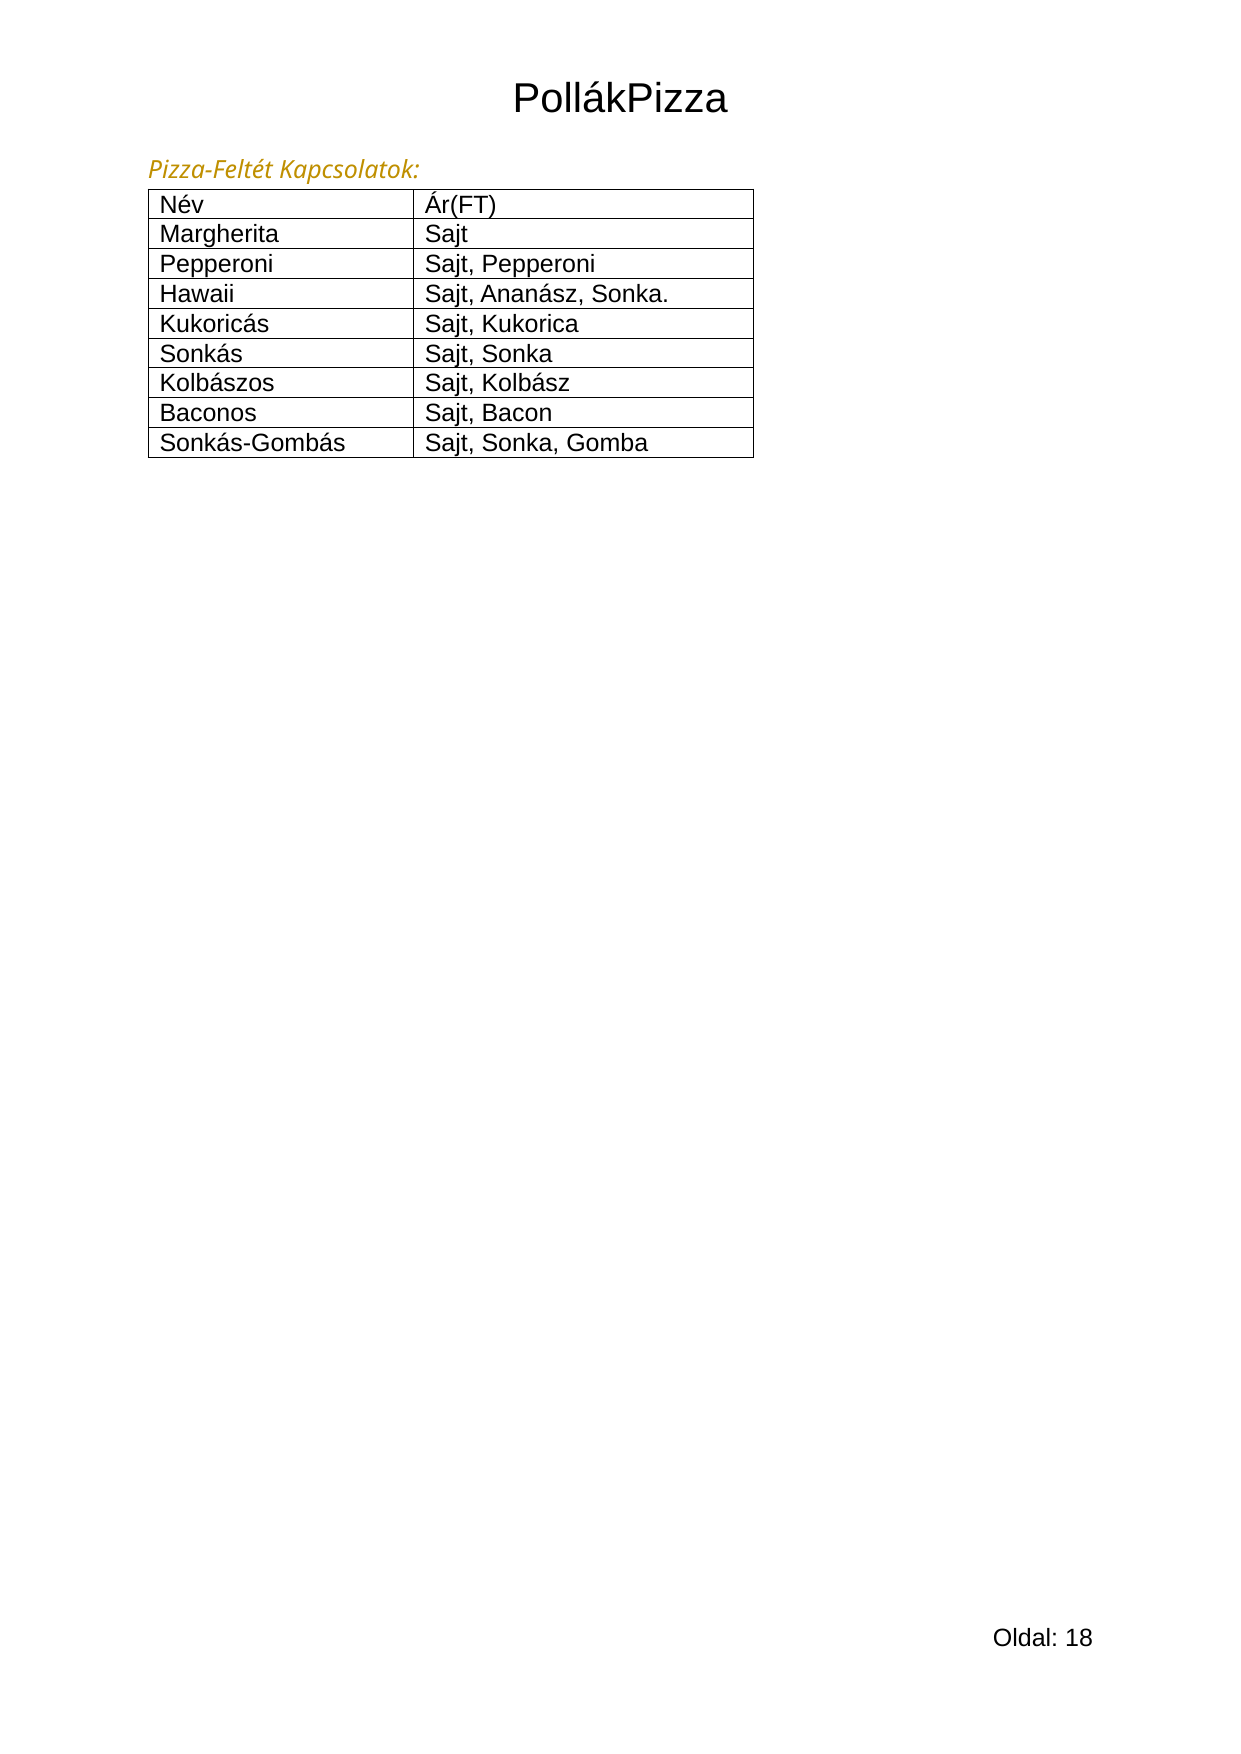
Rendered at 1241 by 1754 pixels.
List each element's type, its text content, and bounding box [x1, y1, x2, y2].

table_cell Kukoricás [149, 309, 413, 337]
table_cell Sajt, Pepperoni [414, 249, 753, 278]
table_cell Sajt, Bacon [414, 398, 753, 427]
table_cell Sonkás [149, 339, 413, 367]
table_cell Hawaii [149, 279, 413, 308]
table_cell Sajt, Sonka [414, 339, 753, 367]
table_cell Margherita [149, 219, 413, 248]
subtitle Pizza-Feltét Kapcsolatok: [148, 152, 1093, 186]
table_cell Sajt, Kolbász [414, 368, 753, 397]
table_cell Kolbászos [149, 368, 413, 397]
table_header Név [149, 190, 413, 218]
table_cell Sajt, Ananász, Sonka. [414, 279, 753, 308]
table_cell Sajt, Kukorica [414, 309, 753, 337]
table_cell Sajt, Sonka, Gomba [414, 428, 753, 457]
table_cell Sajt [414, 219, 753, 248]
table_cell Pepperoni [149, 249, 413, 278]
table_header Ár(FT) [414, 190, 753, 218]
table_cell Baconos [149, 398, 413, 427]
table_cell Sonkás-Gombás [149, 428, 413, 457]
